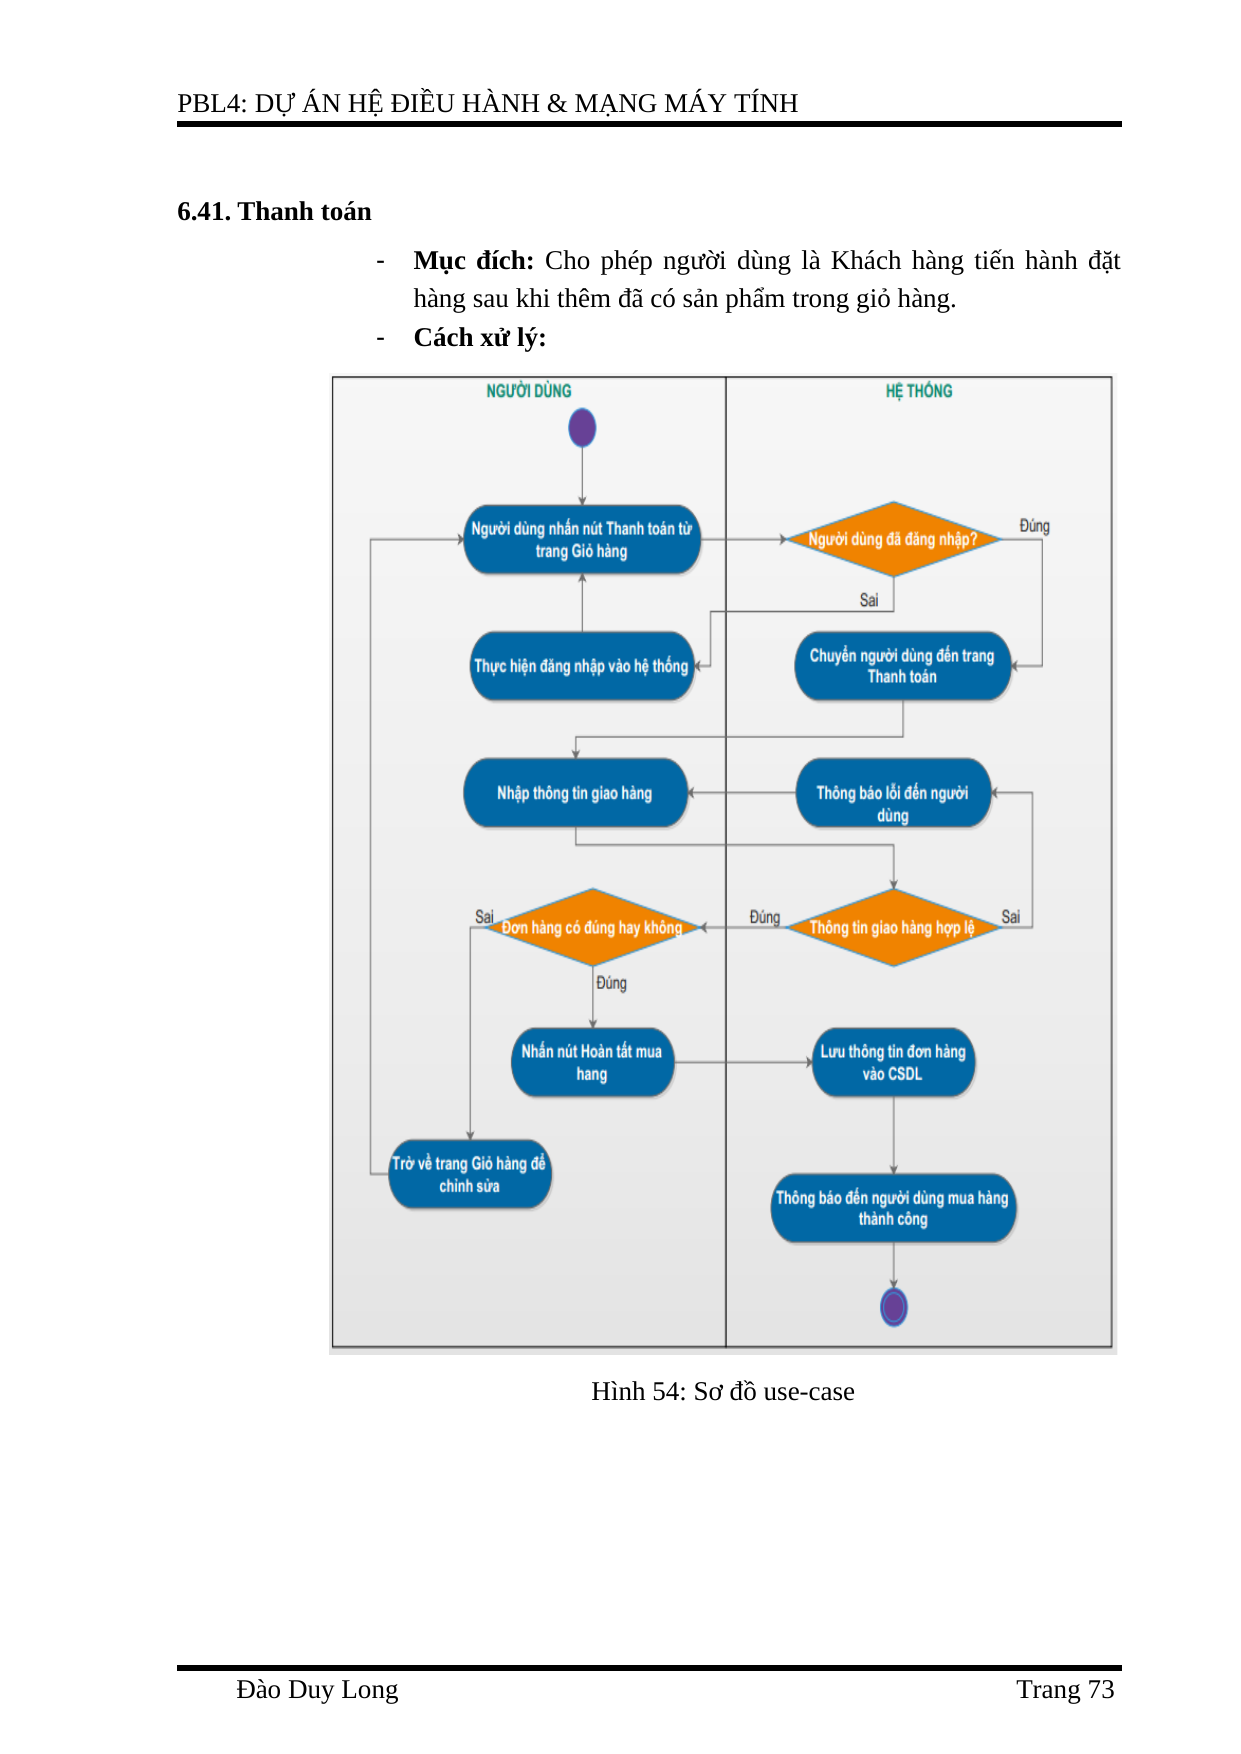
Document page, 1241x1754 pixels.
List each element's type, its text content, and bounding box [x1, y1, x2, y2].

picture [329, 373, 1118, 1355]
list Hình 54: Sơ đồ use-case [266, 1375, 1122, 1406]
list Mục đích: Cho phép người dùng là Khách hàng tiến hành đặt hàng sau khi thêm đã có sản phẩm trong giỏ hàng. [376, 244, 1122, 314]
subtitle Thanh toán [177, 195, 1122, 227]
list Cách xử lý: [376, 321, 1122, 353]
